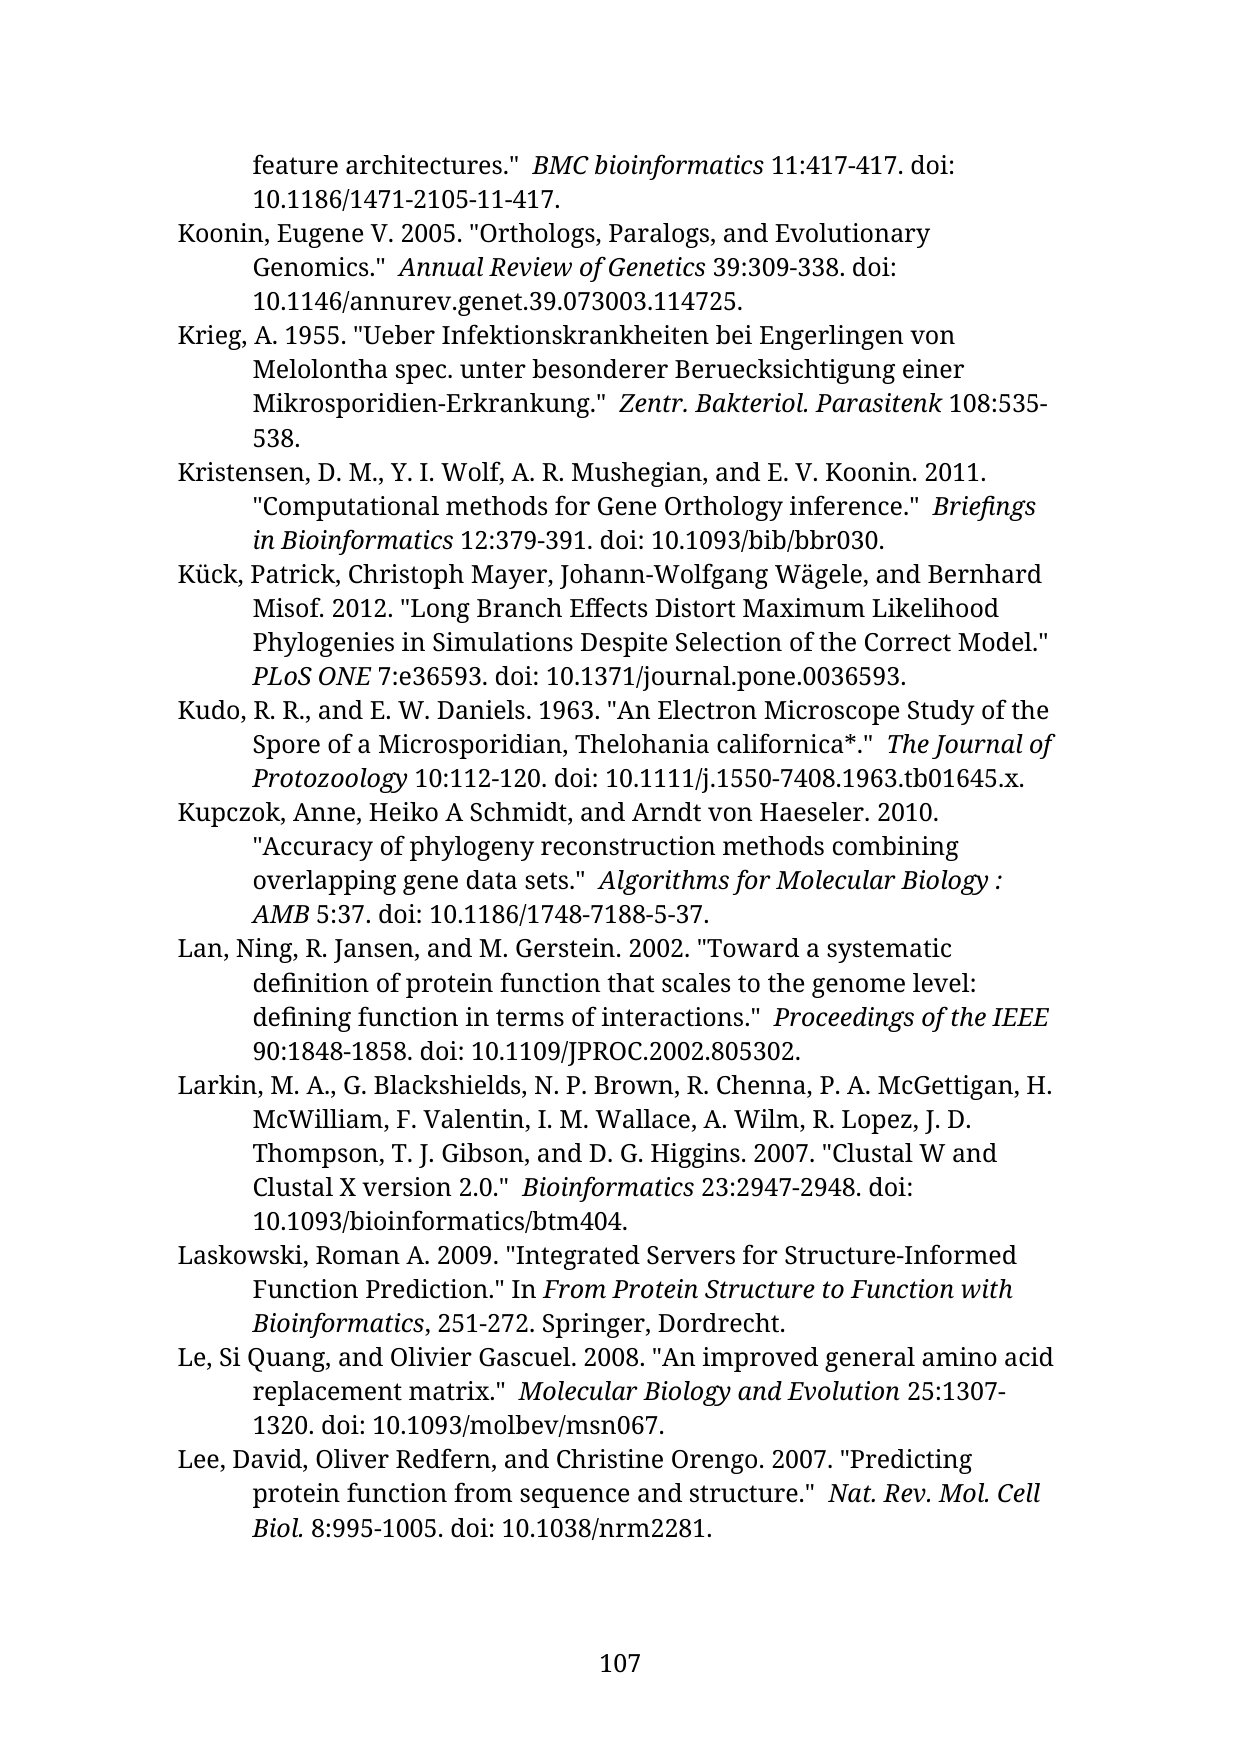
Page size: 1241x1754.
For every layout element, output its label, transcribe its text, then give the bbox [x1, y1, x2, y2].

text Kudo, R. R., and E. W. Daniels. 1963. "An Electron Microscope Study of the Spore of a Microsporidian, Thelohania californica*." The Journal of Protozoology 10:112-120. doi: 10.1111/j.1550-7408.1963.tb01645.x. [177, 693, 1063, 795]
text Lan, Ning, R. Jansen, and M. Gerstein. 2002. "Toward a systematic definition of protein function that scales to the genome level: defining function in terms of interactions." Proceedings of the IEEE 90:1848-1858. doi: 10.1109/JPROC.2002.805302. [177, 931, 1063, 1067]
text Kück, Patrick, Christoph Mayer, Johann-Wolfgang Wägele, and Bernhard Misof. 2012. "Long Branch Effects Distort Maximum Likelihood Phylogenies in Simulations Despite Selection of the Correct Model." PLoS ONE 7:e36593. doi: 10.1371/journal.pone.0036593. [177, 556, 1063, 693]
text Larkin, M. A., G. Blackshields, N. P. Brown, R. Chenna, P. A. McGettigan, H. McWilliam, F. Valentin, I. M. Wallace, A. Wilm, R. Lopez, J. D. Thompson, T. J. Gibson, and D. G. Higgins. 2007. "Clustal W and Clustal X version 2.0." Bioinformatics 23:2947-2948. doi: 10.1093/bioinformatics/btm404. [177, 1067, 1063, 1238]
text Kristensen, D. M., Y. I. Wolf, A. R. Mushegian, and E. V. Koonin. 2011. "Computational methods for Gene Orthology inference." Briefings in Bioinformatics 12:379-391. doi: 10.1093/bib/bbr030. [177, 454, 1063, 556]
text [177, 148, 1063, 216]
text Kupczok, Anne, Heiko A Schmidt, and Arndt von Haeseler. 2010. "Accuracy of phylogeny reconstruction methods combining overlapping gene data sets." Algorithms for Molecular Biology : AMB 5:37. doi: 10.1186/1748-7188-5-37. [177, 795, 1063, 931]
text Krieg, A. 1955. "Ueber Infektionskrankheiten bei Engerlingen von Melolontha spec. unter besonderer Beruecksichtigung einer Mikrosporidien-Erkrankung." Zentr. Bakteriol. Parasitenk 108:535-538. [177, 318, 1063, 454]
text Le, Si Quang, and Olivier Gascuel. 2008. "An improved general amino acid replacement matrix." Molecular Biology and Evolution 25:1307-1320. doi: 10.1093/molbev/msn067. [177, 1340, 1063, 1442]
text Lee, David, Oliver Redfern, and Christine Orengo. 2007. "Predicting protein function from sequence and structure." Nat. Rev. Mol. Cell Biol. 8:995-1005. doi: 10.1038/nrm2281. [177, 1442, 1063, 1544]
text Laskowski, Roman A. 2009. "Integrated Servers for Structure-Informed Function Prediction." In From Protein Structure to Function with Bioinformatics, 251-272. Springer, Dordrecht. [177, 1238, 1063, 1340]
text Koonin, Eugene V. 2005. "Orthologs, Paralogs, and Evolutionary Genomics." Annual Review of Genetics 39:309-338. doi: 10.1146/annurev.genet.39.073003.114725. [177, 216, 1063, 318]
